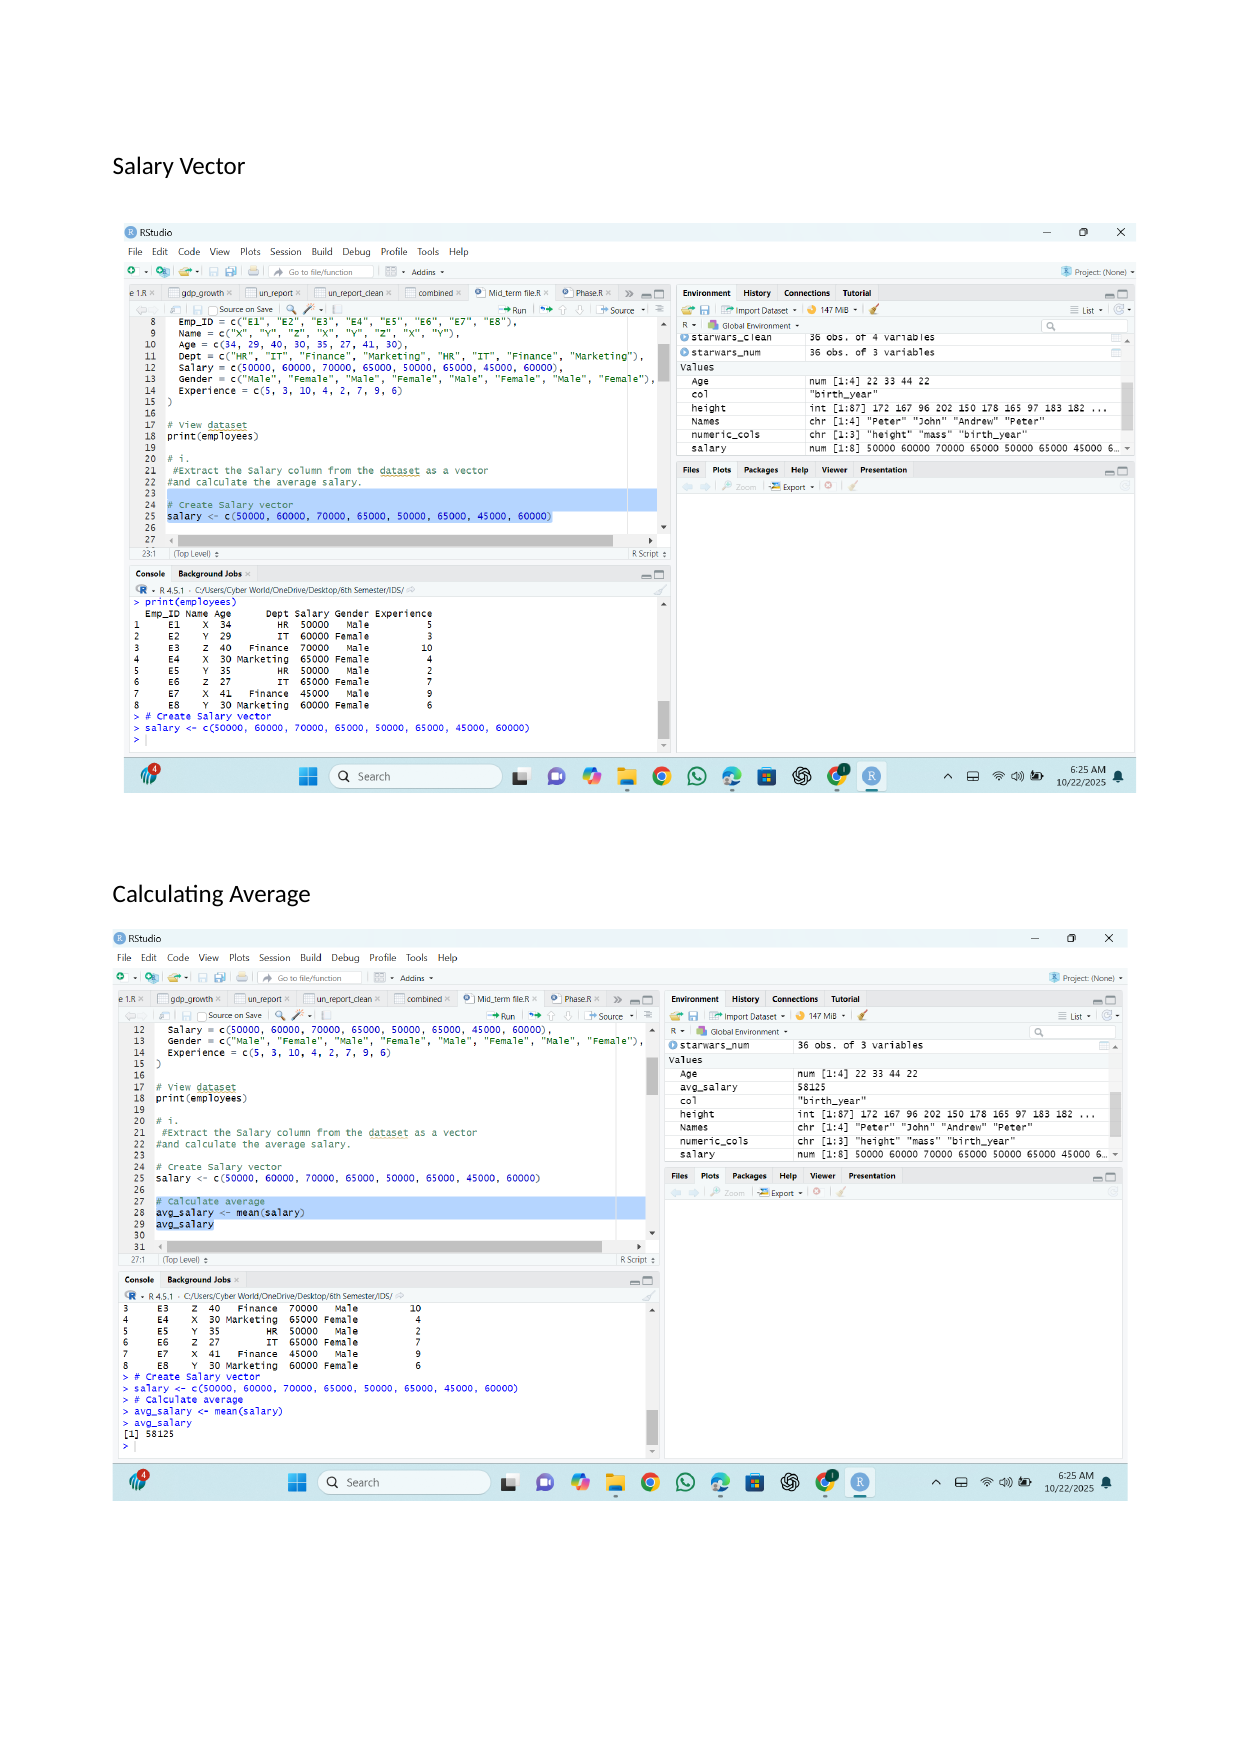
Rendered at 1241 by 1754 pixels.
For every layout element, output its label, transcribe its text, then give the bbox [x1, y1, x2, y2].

text Salary Vector [112, 150, 1128, 181]
picture [112, 929, 1128, 1501]
picture [123, 223, 1136, 792]
text Calculating Average [112, 878, 1128, 908]
